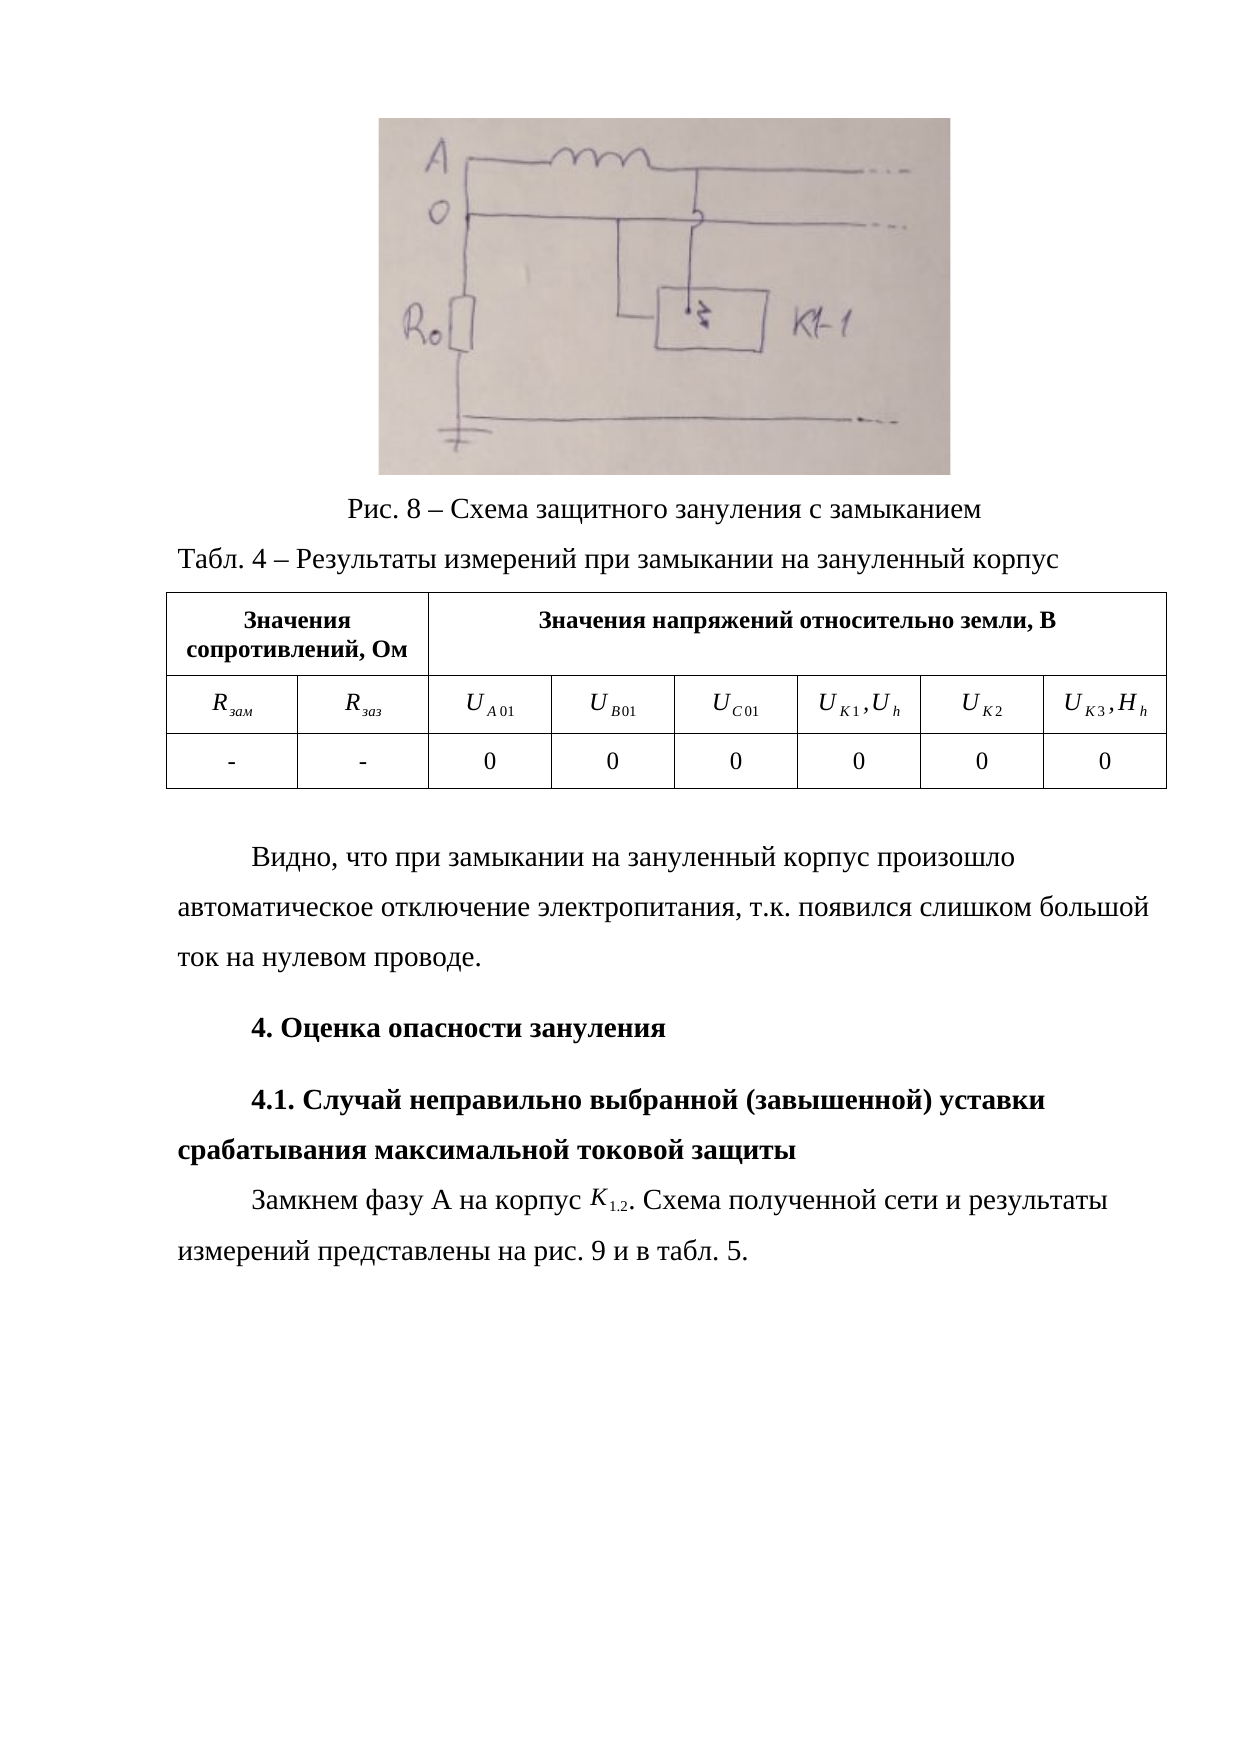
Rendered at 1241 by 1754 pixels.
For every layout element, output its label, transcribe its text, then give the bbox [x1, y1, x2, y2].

table_cell 0 [1044, 734, 1166, 787]
table_cell [429, 676, 551, 733]
table_cell [798, 676, 920, 733]
text Рис. 8 – Схема защитного зануления с замыканием [177, 491, 1152, 525]
subtitle 4. Оценка опасности зануления [177, 1011, 1152, 1044]
table_cell 0 [552, 734, 674, 787]
text Видно, что при замыкании на зануленный корпус произошло автоматическое отключение электропитания, т.к. появился слишком большой ток на нулевом проводе. [177, 839, 1152, 973]
table_cell [921, 676, 1043, 733]
table_header Значения напряжений относительно земли, В [429, 593, 1166, 675]
table_cell 0 [798, 734, 920, 787]
table_cell - [167, 734, 297, 787]
table_cell [552, 676, 674, 733]
picture [378, 118, 951, 475]
table_cell 0 [921, 734, 1043, 787]
table_cell 0 [675, 734, 797, 787]
table_cell 0 [429, 734, 551, 787]
table_cell [1044, 676, 1166, 733]
text Замкнем фазу A на корпус . Схема полученной сети и результаты измерений представлены на рис. 9 и в табл. 5. [177, 1182, 1152, 1266]
table_cell [675, 676, 797, 733]
table_cell [167, 676, 297, 733]
table_header Значения сопротивлений, Ом [167, 593, 428, 675]
text Табл. 4 – Результаты измерений при замыкании на зануленный корпус [177, 541, 1152, 575]
subtitle 4.1. Случай неправильно выбранной (завышенной) уставки срабатывания максимальной токовой защиты [177, 1082, 1152, 1166]
table_cell - [298, 734, 428, 787]
table_cell [298, 676, 428, 733]
